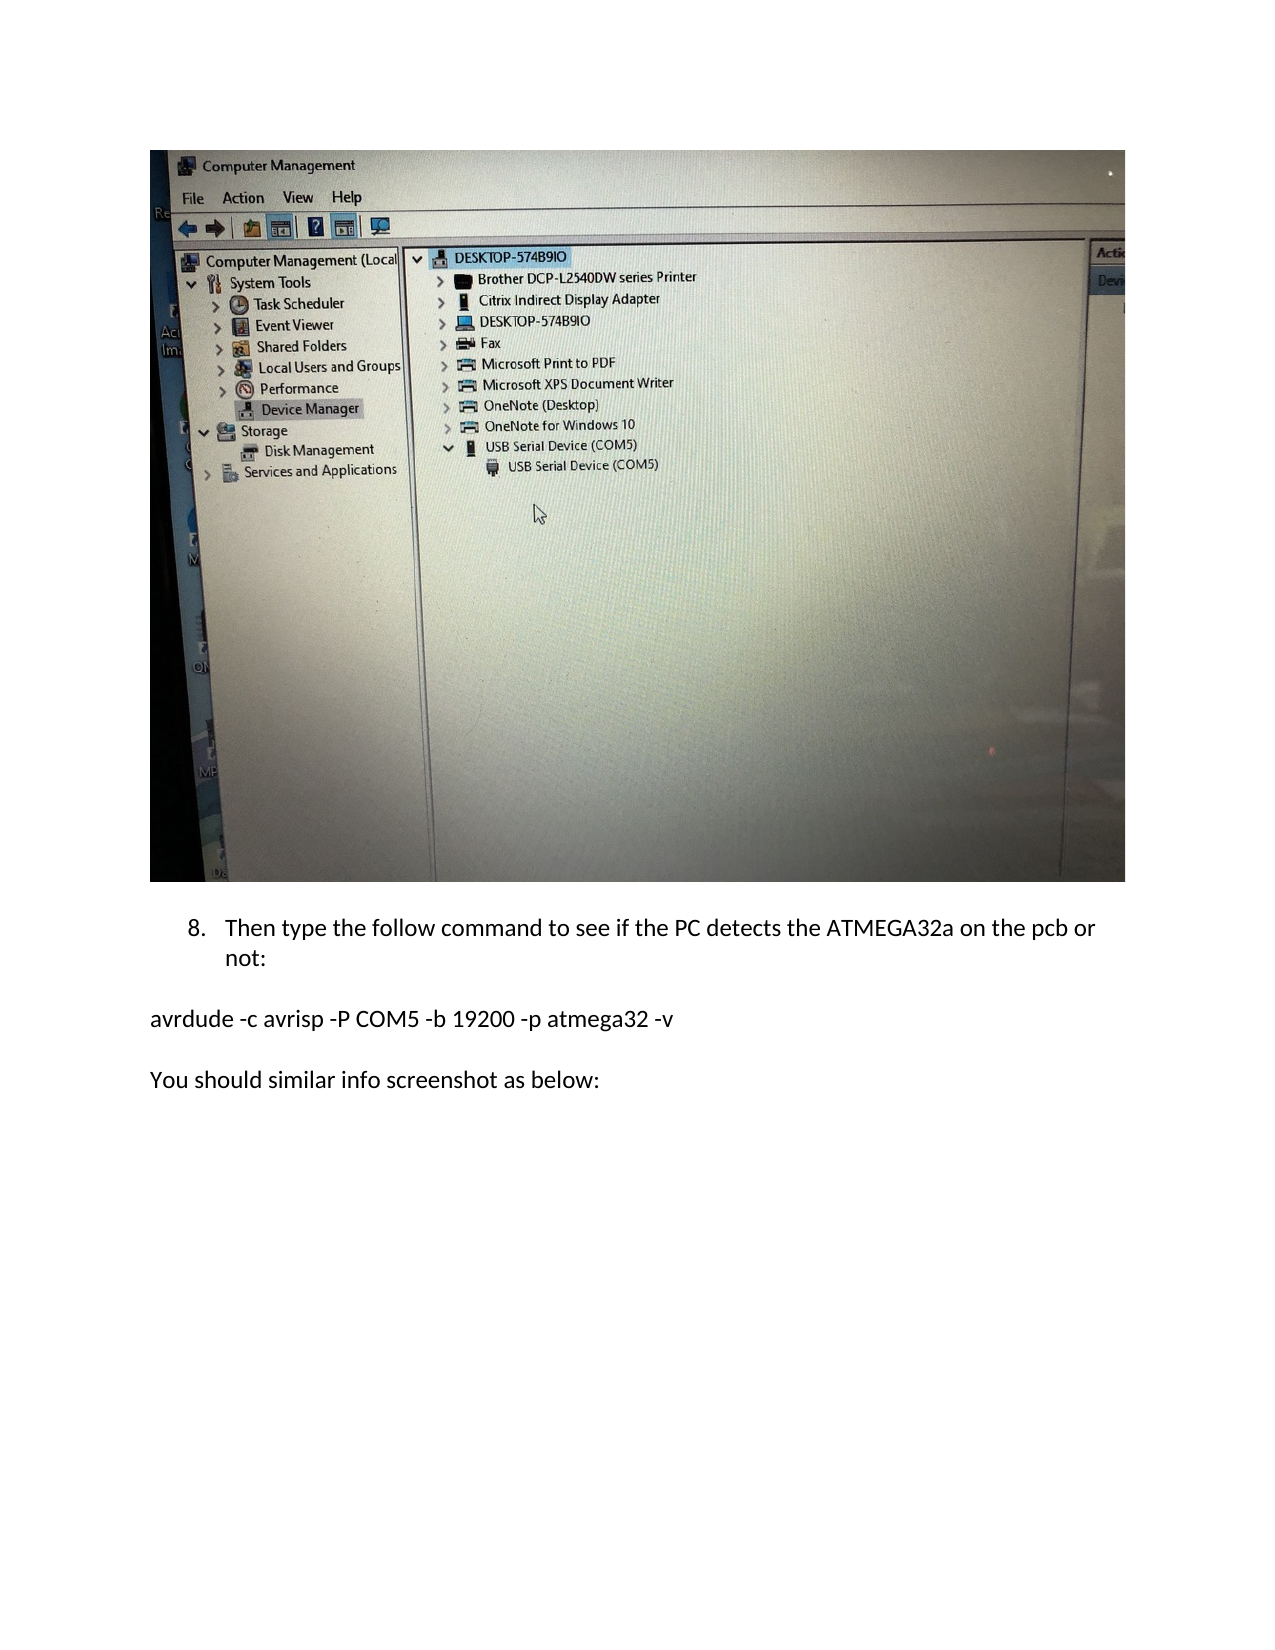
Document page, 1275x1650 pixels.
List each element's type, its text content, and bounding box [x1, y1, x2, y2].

picture [150, 150, 1125, 882]
text avrdude -c avrisp -P COM5 -b 19200 -p atmega32 -v [150, 1003, 1125, 1034]
list Then type the follow command to see if the PC detects the ATMEGA32a on the pcb or not: [187, 912, 1125, 973]
text You should similar info screenshot as below: [150, 1064, 1125, 1095]
